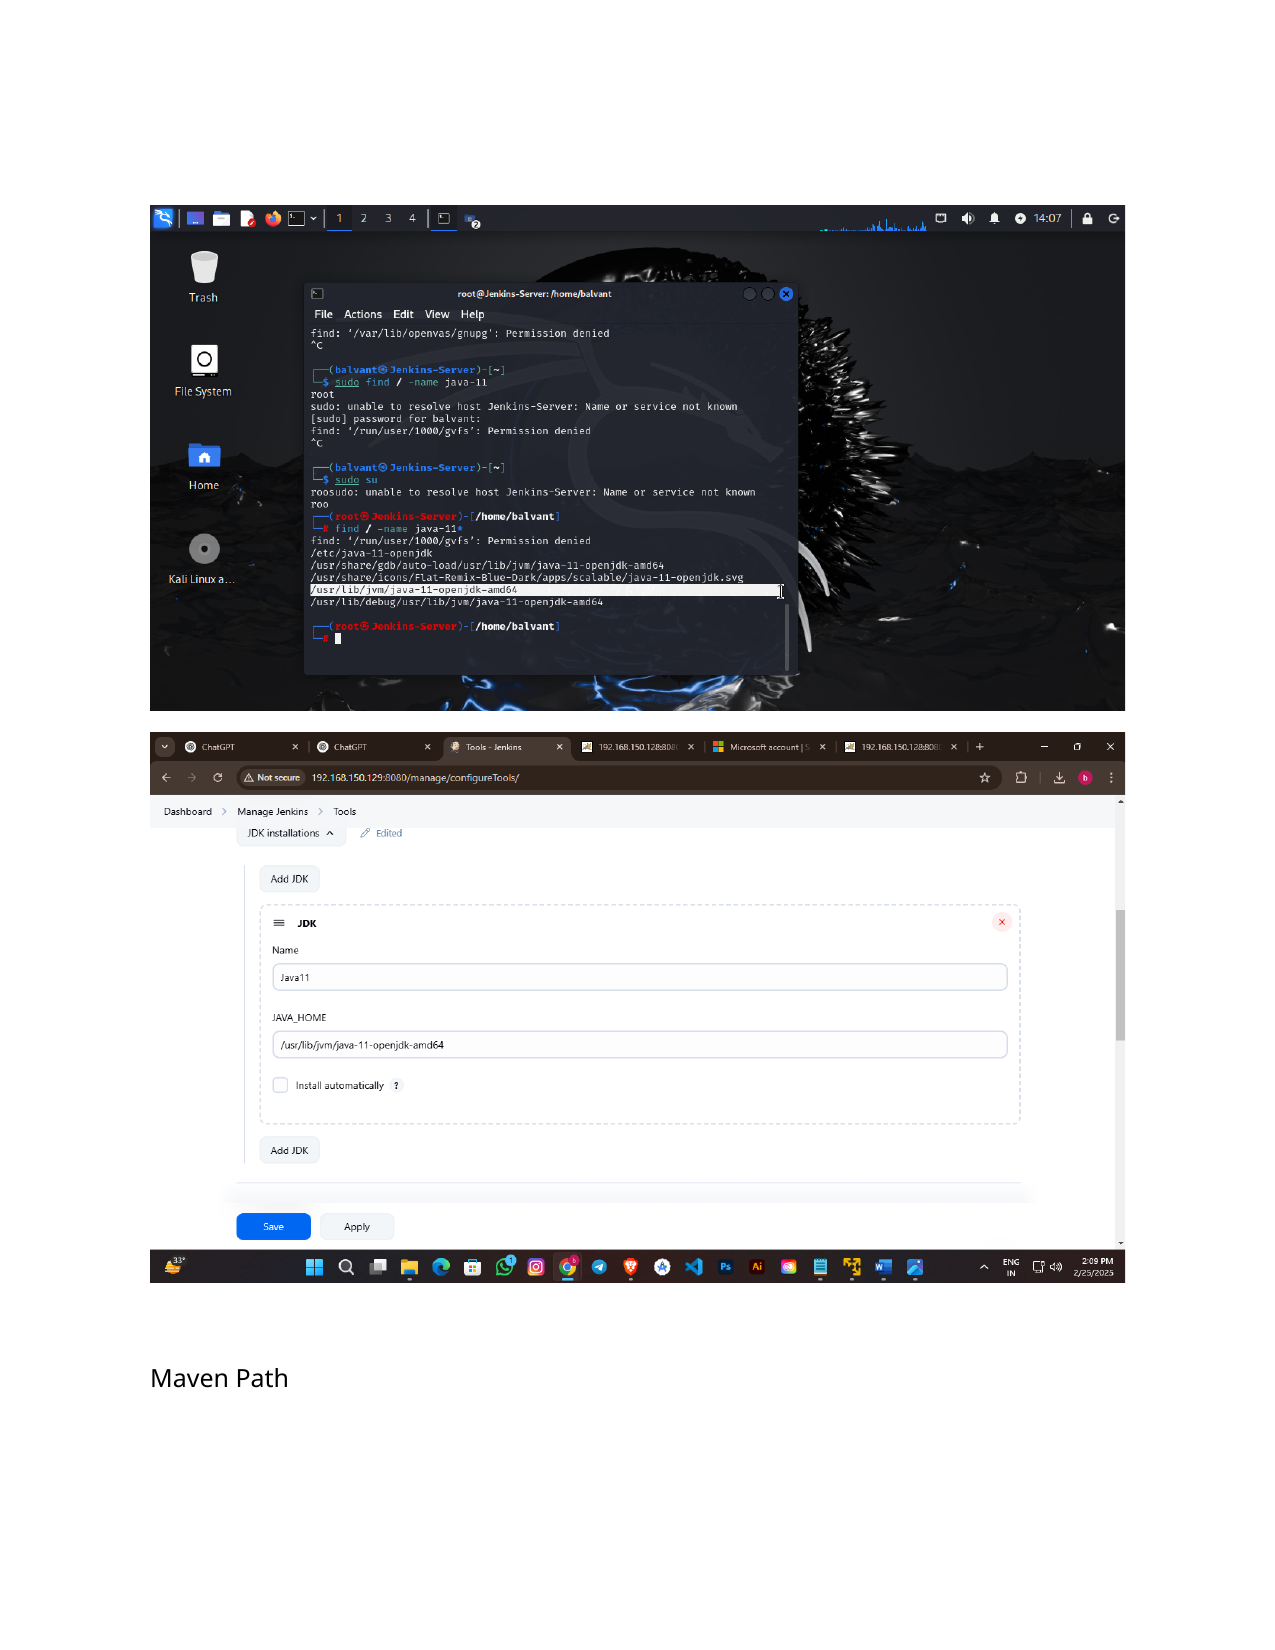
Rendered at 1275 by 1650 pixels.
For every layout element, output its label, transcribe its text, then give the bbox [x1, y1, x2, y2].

picture [150, 732, 1125, 1283]
picture [150, 205, 1125, 711]
text Maven Path [150, 1361, 1125, 1394]
